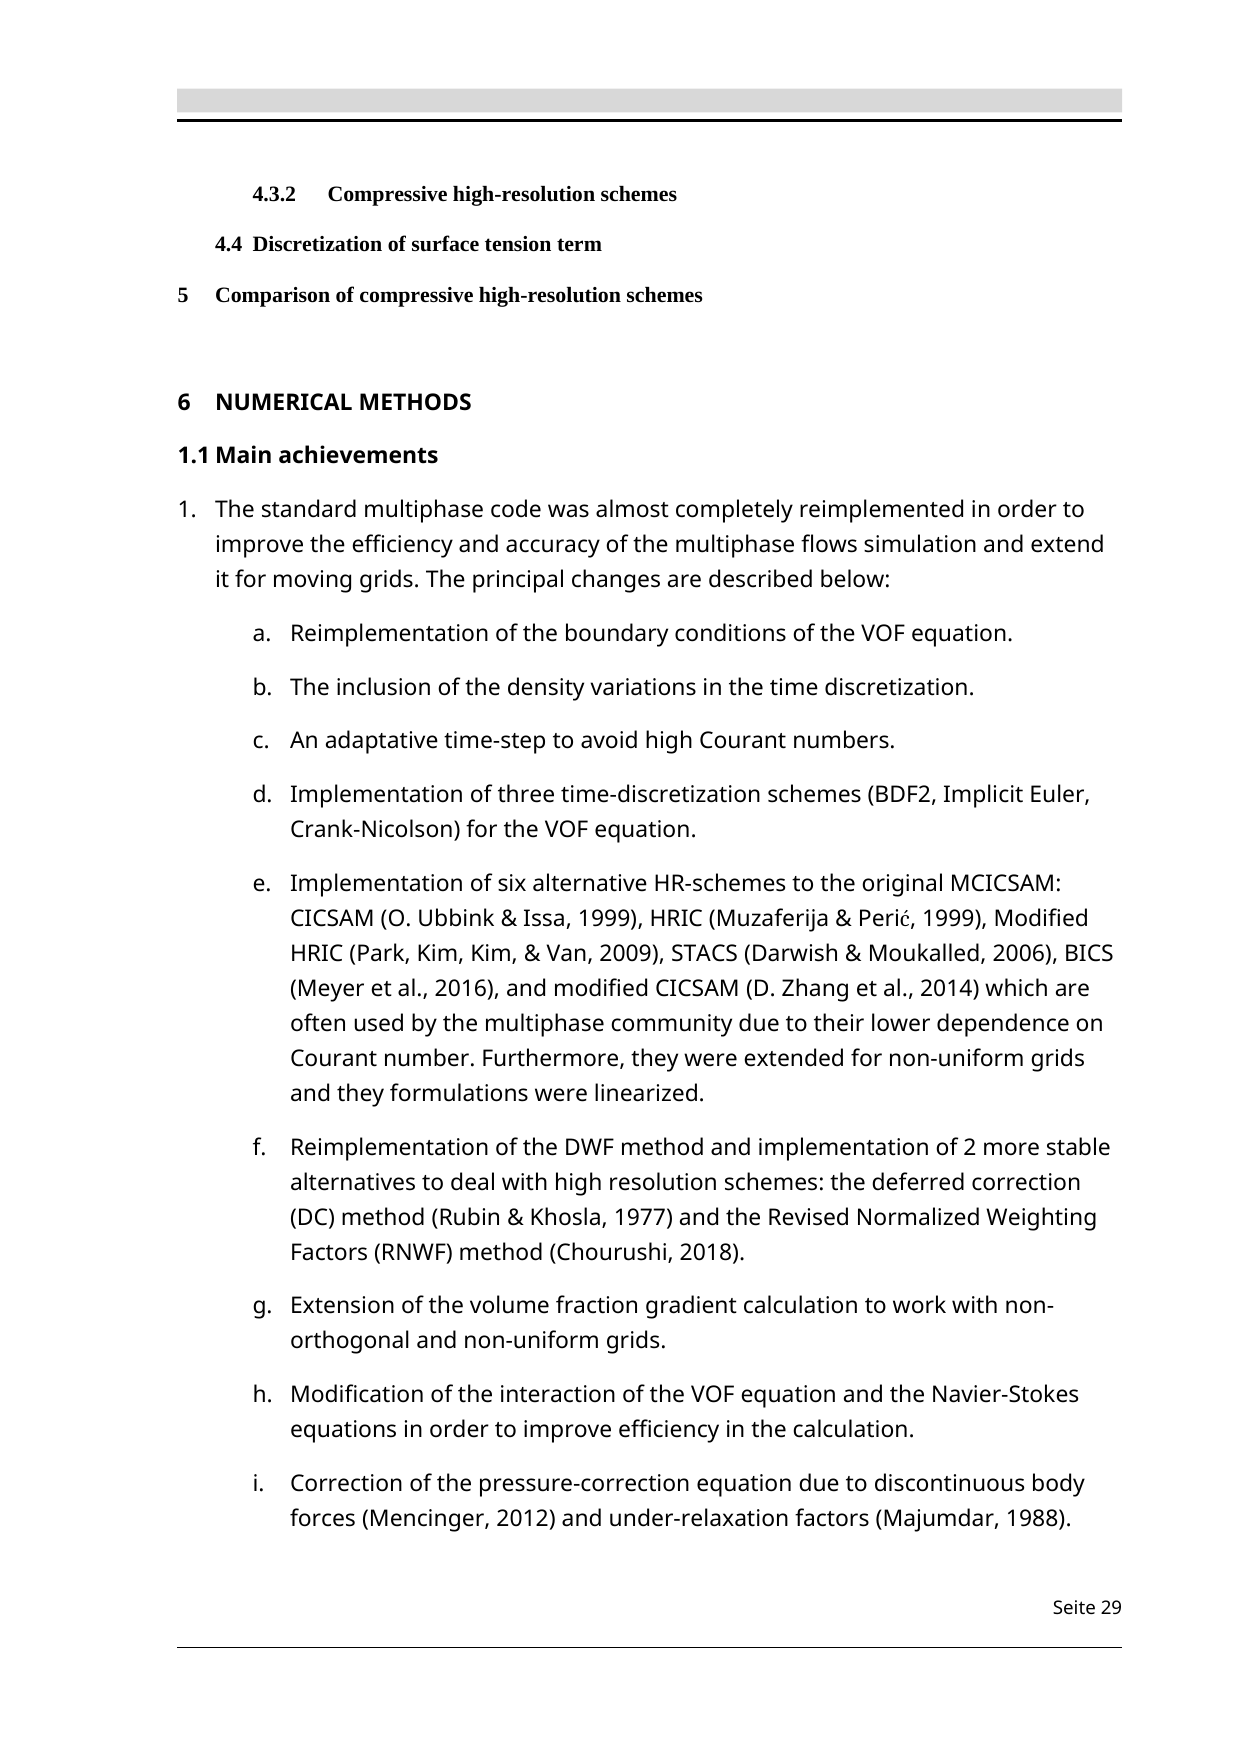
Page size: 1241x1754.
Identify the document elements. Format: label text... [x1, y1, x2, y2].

list Discretization of surface tension term [215, 231, 1122, 256]
list The inclusion of the density variations in the time discretization. [252, 671, 1122, 702]
list NUMERICAL METHODS [177, 386, 1122, 417]
list An adaptative time-step to avoid high Courant numbers. [252, 724, 1122, 756]
list Correction of the pressure-correction equation due to discontinuous body forces (Mencinger, 2012) and under-relaxation factors (Majumdar, 1988). [252, 1467, 1122, 1533]
list Modification of the interaction of the VOF equation and the Navier-Stokes equations in order to improve efficiency in the calculation. [252, 1378, 1122, 1444]
list Reimplementation of the DWF method and implementation of 2 more stable alternatives to deal with high resolution schemes: the deferred correction (DC) method (Rubin & Khosla, 1977) and the Revised Normalized Weighting Factors (RNWF) method (Chourushi, 2018). [252, 1131, 1122, 1267]
list Implementation of six alternative HR-schemes to the original MCICSAM: CICSAM (O. Ubbink & Issa, 1999), HRIC (Muzaferija & Perić, 1999), Modified HRIC (Park, Kim, Kim, & Van, 2009), STACS (Darwish & Moukalled, 2006), BICS (Meyer et al., 2016), and modified CICSAM (D. Zhang et al., 2014) which are often used by the multiphase community due to their lower dependence on Courant number. Furthermore, they were extended for non-uniform grids and they formulations were linearized. [252, 867, 1122, 1108]
list Main achievements [177, 439, 1122, 471]
list Implementation of three time-discretization schemes (BDF2, Implicit Euler, Crank-Nicolson) for the VOF equation. [252, 778, 1122, 844]
list Extension of the volume fraction gradient calculation to work with non-orthogonal and non-uniform grids. [252, 1289, 1122, 1356]
list Reimplementation of the boundary conditions of the VOF equation. [252, 617, 1122, 648]
list Compressive high-resolution schemes [252, 181, 1122, 206]
list Comparison of compressive high-resolution schemes [177, 282, 1122, 307]
list The standard multiphase code was almost completely reimplemented in order to improve the efficiency and accuracy of the multiphase flows simulation and extend it for moving grids. The principal changes are described below: [177, 493, 1122, 594]
